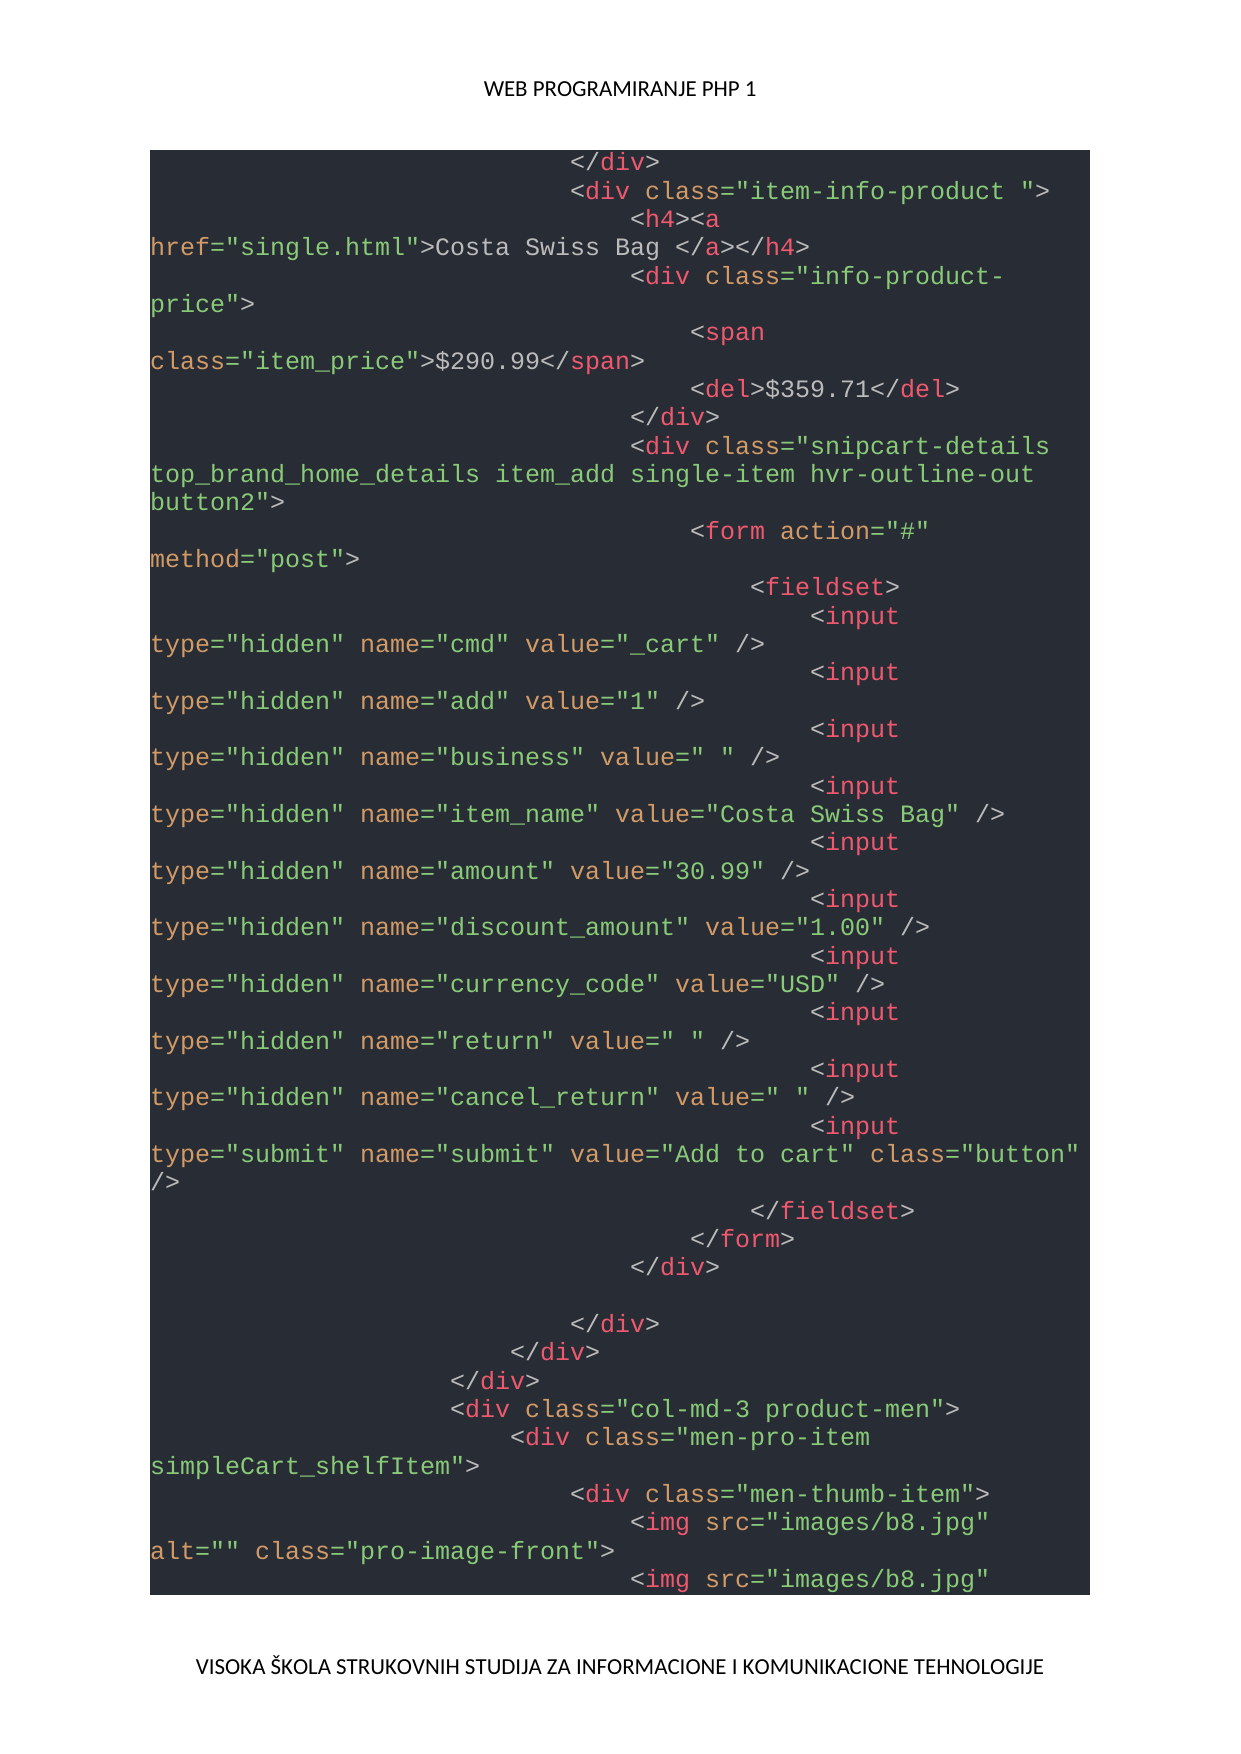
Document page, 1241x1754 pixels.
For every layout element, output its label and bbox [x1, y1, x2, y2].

text [150, 150, 1090, 1595]
